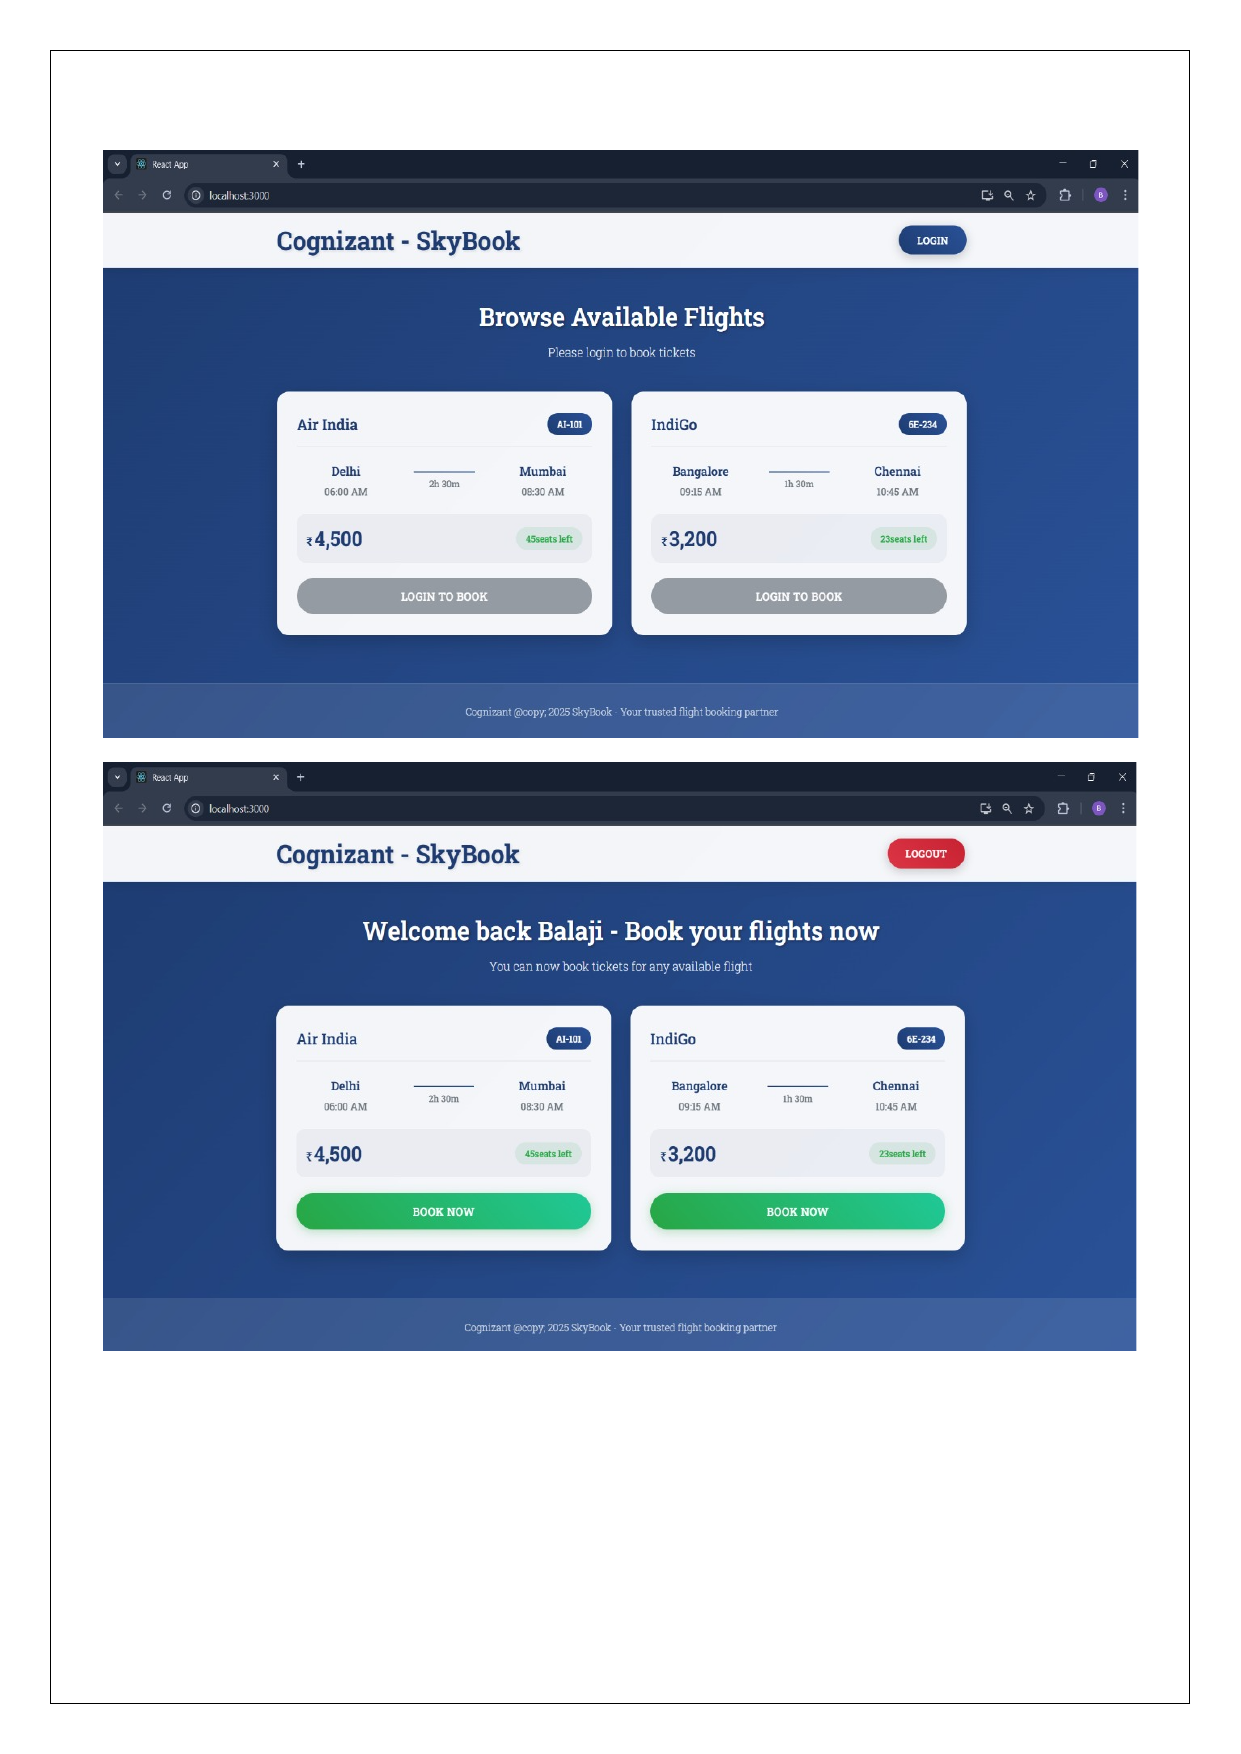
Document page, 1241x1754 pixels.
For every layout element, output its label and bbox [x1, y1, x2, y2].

picture [103, 762, 1137, 1351]
picture [103, 150, 1139, 738]
